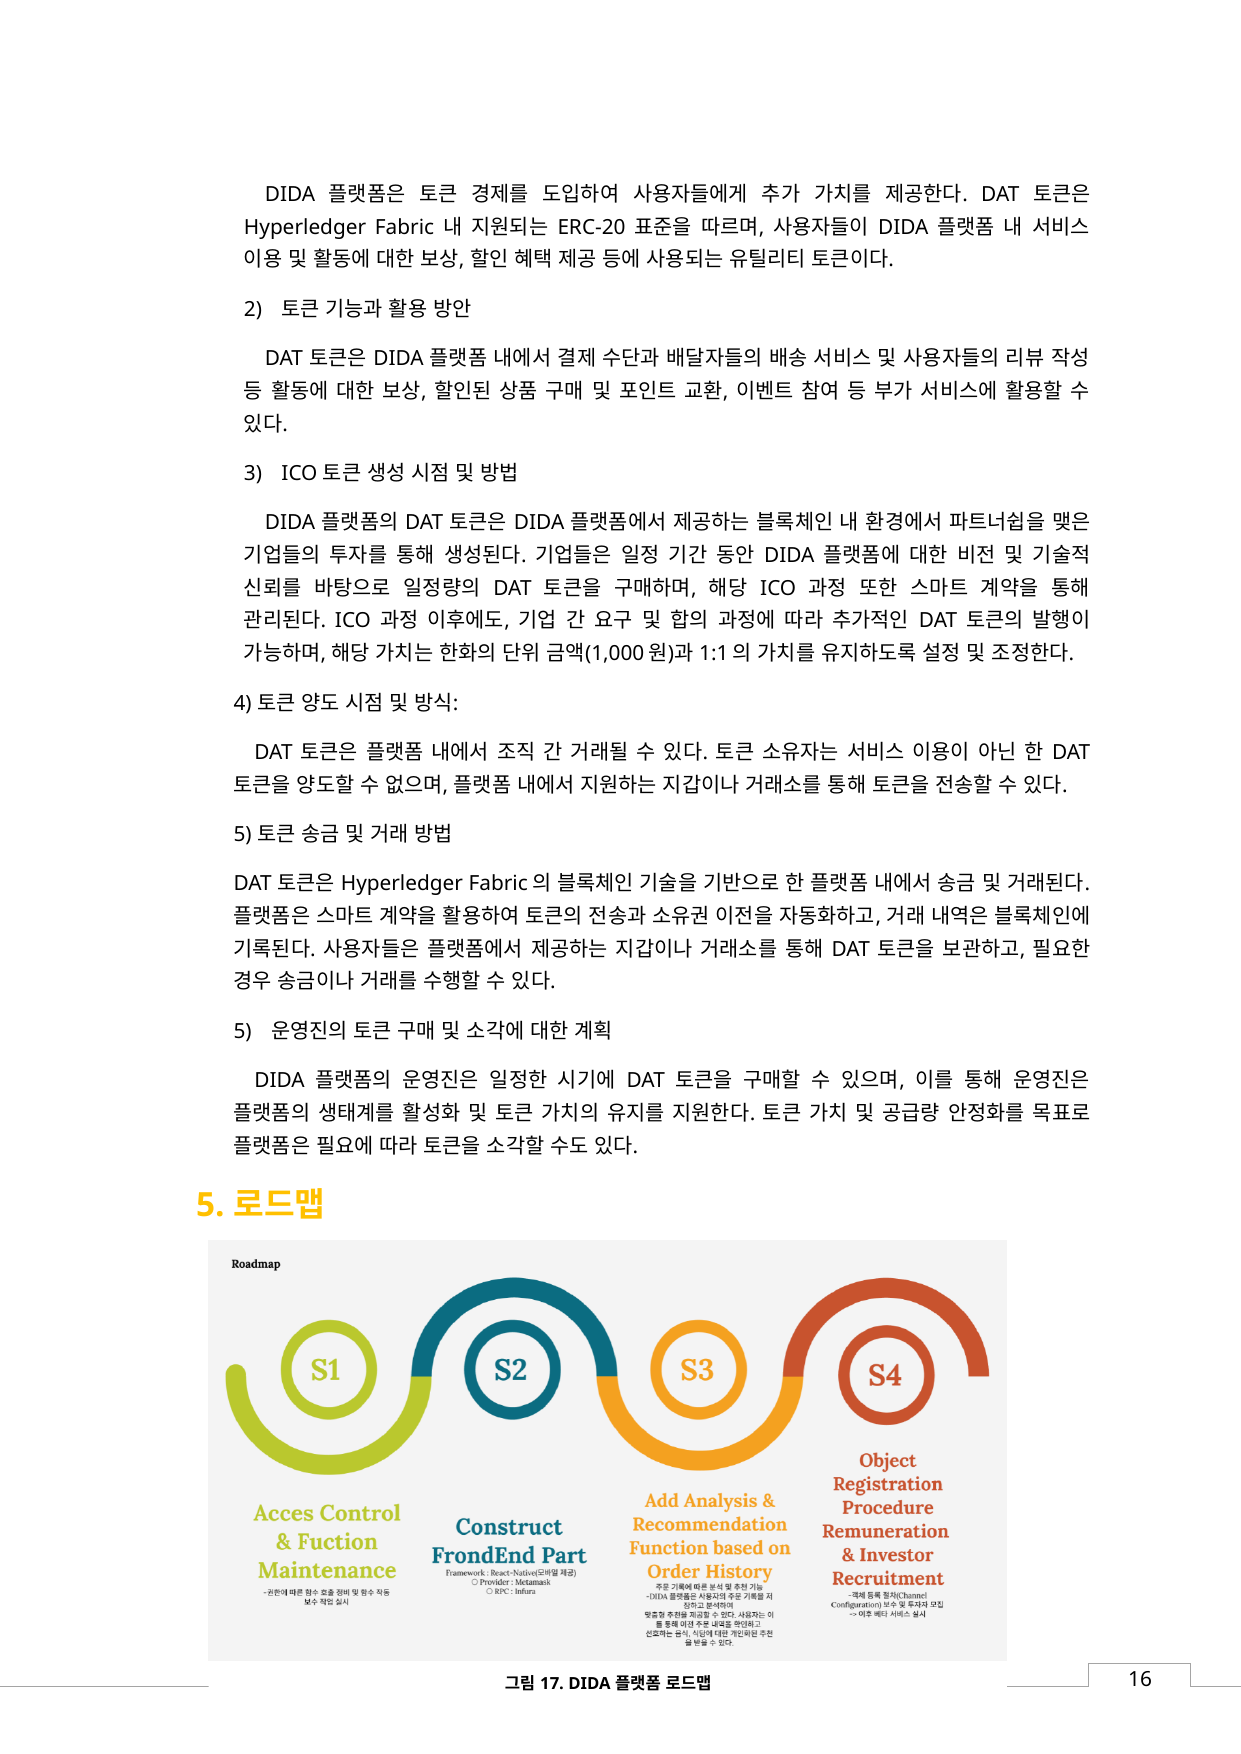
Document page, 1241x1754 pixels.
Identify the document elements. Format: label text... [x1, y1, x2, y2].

text DAT 토큰은 Hyperledger Fabric의 블록체인 기술을 기반으로 한 플랫폼 내에서 송금 및 거래된다. 플랫폼은 스마트 계약을 활용하여 토큰의 전송과 소유권 이전을 자동화하고, 거래 내역은 블록체인에 기록된다. 사용자들은 플랫폼에서 제공하는 지갑이나 거래소를 통해 DAT 토큰을 보관하고, 필요한 경우 송금이나 거래를 수행할 수 있다. [233, 867, 1090, 995]
text DAT 토큰은 DIDA 플랫폼 내에서 결제 수단과 배달자들의 배송 서비스 및 사용자들의 리뷰 작성 등 활동에 대한 보상, 할인된 상품 구매 및 포인트 교환, 이벤트 참여 등 부가 서비스에 활용할 수 있다. [244, 341, 1090, 437]
list 토큰 기능과 활용 방안 [244, 292, 1090, 322]
text 4) 토큰 양도 시점 및 방식: [233, 686, 1090, 716]
list DIDA 플랫폼의 운영진은 일정한 시기에 DAT 토큰을 구매할 수 있으며, 이를 통해 운영진은 플랫폼의 생태계를 활성화 및 토큰 가치의 유지를 지원한다. 토큰 가치 및 공급량 안정화를 목표로 플랫폼은 필요에 따라 토큰을 소각할 수도 있다. [233, 1063, 1090, 1159]
text DIDA 플랫폼은 토큰 경제를 도입하여 사용자들에게 추가 가치를 제공한다. DAT 토큰은 Hyperledger Fabric 내 지원되는 ERC-20 표준을 따르며, 사용자들이 DIDA 플랫폼 내 서비스 이용 및 활동에 대한 보상, 할인 혜택 제공 등에 사용되는 유틸리티 토큰이다. [244, 177, 1090, 273]
text 5) 토큰 송금 및 거래 방법 [233, 817, 1090, 847]
list 운영진의 토큰 구매 및 소각에 대한 계획 [233, 1014, 1090, 1044]
picture [208, 1240, 1007, 1661]
text DIDA 플랫폼의 DAT 토큰은 DIDA 플랫폼에서 제공하는 블록체인 내 환경에서 파트너쉽을 맺은 기업들의 투자를 통해 생성된다. 기업들은 일정 기간 동안 DIDA 플랫폼에 대한 비전 및 기술적 신뢰를 바탕으로 일정량의 DAT 토큰을 구매하며, 해당 ICO 과정 또한 스마트 계약을 통해 관리된다. ICO 과정 이후에도, 기업 간 요구 및 합의 과정에 따라 추가적인 DAT 토큰의 발행이 가능하며, 해당 가치는 한화의 단위 금액(1,000원)과 1:1의 가치를 유지하도록 설정 및 조정한다. [244, 506, 1090, 667]
list 로드맵 [196, 1178, 1090, 1227]
list ICO 토큰 생성 시점 및 방법 [244, 456, 1090, 486]
text DAT 토큰은 플랫폼 내에서 조직 간 거래될 수 있다. 토큰 소유자는 서비스 이용이 아닌 한 DAT 토큰을 양도할 수 없으며, 플랫폼 내에서 지원하는 지갑이나 거래소를 통해 토큰을 전송할 수 있다. [233, 735, 1090, 798]
